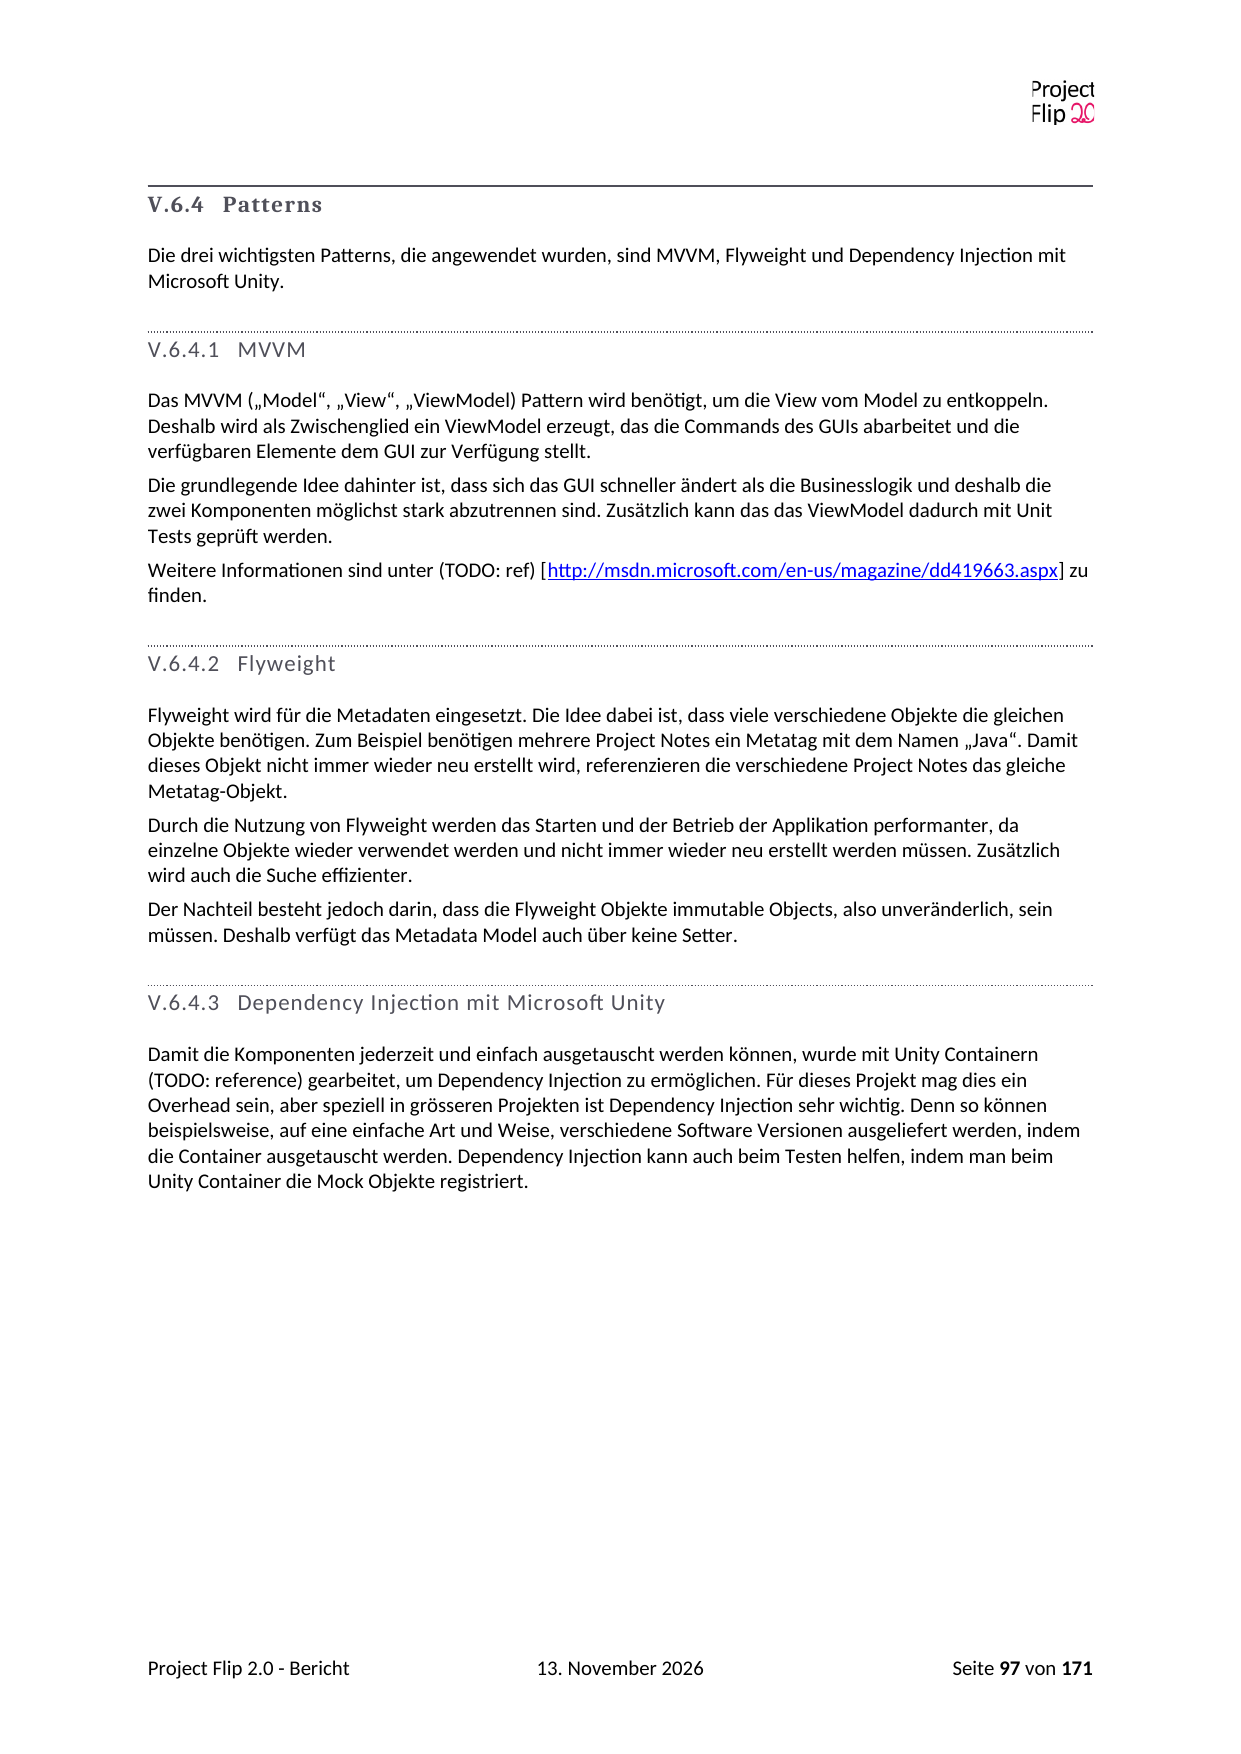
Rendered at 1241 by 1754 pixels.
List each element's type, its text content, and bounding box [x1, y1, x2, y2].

subtitle MVVM [148, 331, 1093, 363]
text Die drei wichtigsten Patterns, die angewendet wurden, sind MVVM, Flyweight und Dependency Injection mit Microsoft Unity. [148, 243, 1093, 293]
text Weitere Informationen sind unter (TODO: ref) [http://msdn.microsoft.com/en-us/magazine/dd419663.aspx] zu finden. [148, 557, 1093, 608]
text Der Nachteil besteht jedoch darin, dass die Flyweight Objekte immutable Objects, also unveränderlich, sein müssen. Deshalb verfügt das Metadata Model auch über keine Setter. [148, 896, 1093, 947]
text Damit die Komponenten jederzeit und einfach ausgetauscht werden können, wurde mit Unity Containern (TODO: reference) gearbeitet, um Dependency Injection zu ermöglichen. Für dieses Projekt mag dies ein Overhead sein, aber speziell in grösseren Projekten ist Dependency Injection sehr wichtig. Denn so können beispielsweise, auf eine einfache Art und Weise, verschiedene Software Versionen ausgeliefert werden, indem die Container ausgetauscht werden. Dependency Injection kann auch beim Testen helfen, indem man beim Unity Container die Mock Objekte registriert. [148, 1041, 1093, 1194]
text Das MVVM („Model“, „View“, „ViewModel) Pattern wird benötigt, um die View vom Model zu entkoppeln. Deshalb wird als Zwischenglied ein ViewModel erzeugt, das die Commands des GUIs abarbeitet und die verfügbaren Elemente dem GUI zur Verfügung stellt. [148, 388, 1093, 464]
picture [1081, 79, 1097, 124]
text Die grundlegende Idee dahinter ist, dass sich das GUI schneller ändert als die Businesslogik und deshalb die zwei Komponenten möglichst stark abzutrennen sind. Zusätzlich kann das das ViewModel dadurch mit Unit Tests geprüft werden. [148, 472, 1093, 548]
text Durch die Nutzung von Flyweight werden das Starten und der Betrieb der Applikation performanter, da einzelne Objekte wieder verwendet werden und nicht immer wieder neu erstellt werden müssen. Zusätzlich wird auch die Suche effizienter. [148, 812, 1093, 888]
text Flyweight wird für die Metadaten eingesetzt. Die Idee dabei ist, dass viele verschiedene Objekte die gleichen Objekte benötigen. Zum Beispiel benötigen mehrere Project Notes ein Metatag mit dem Namen „Java“. Damit dieses Objekt nicht immer wieder neu erstellt wird, referenzieren die verschiedene Project Notes das gleiche Metatag-Objekt. [148, 702, 1093, 803]
subtitle Patterns [148, 187, 1093, 218]
subtitle Flyweight [148, 645, 1093, 677]
subtitle Dependency Injection mit Microsoft Unity [148, 985, 1093, 1016]
